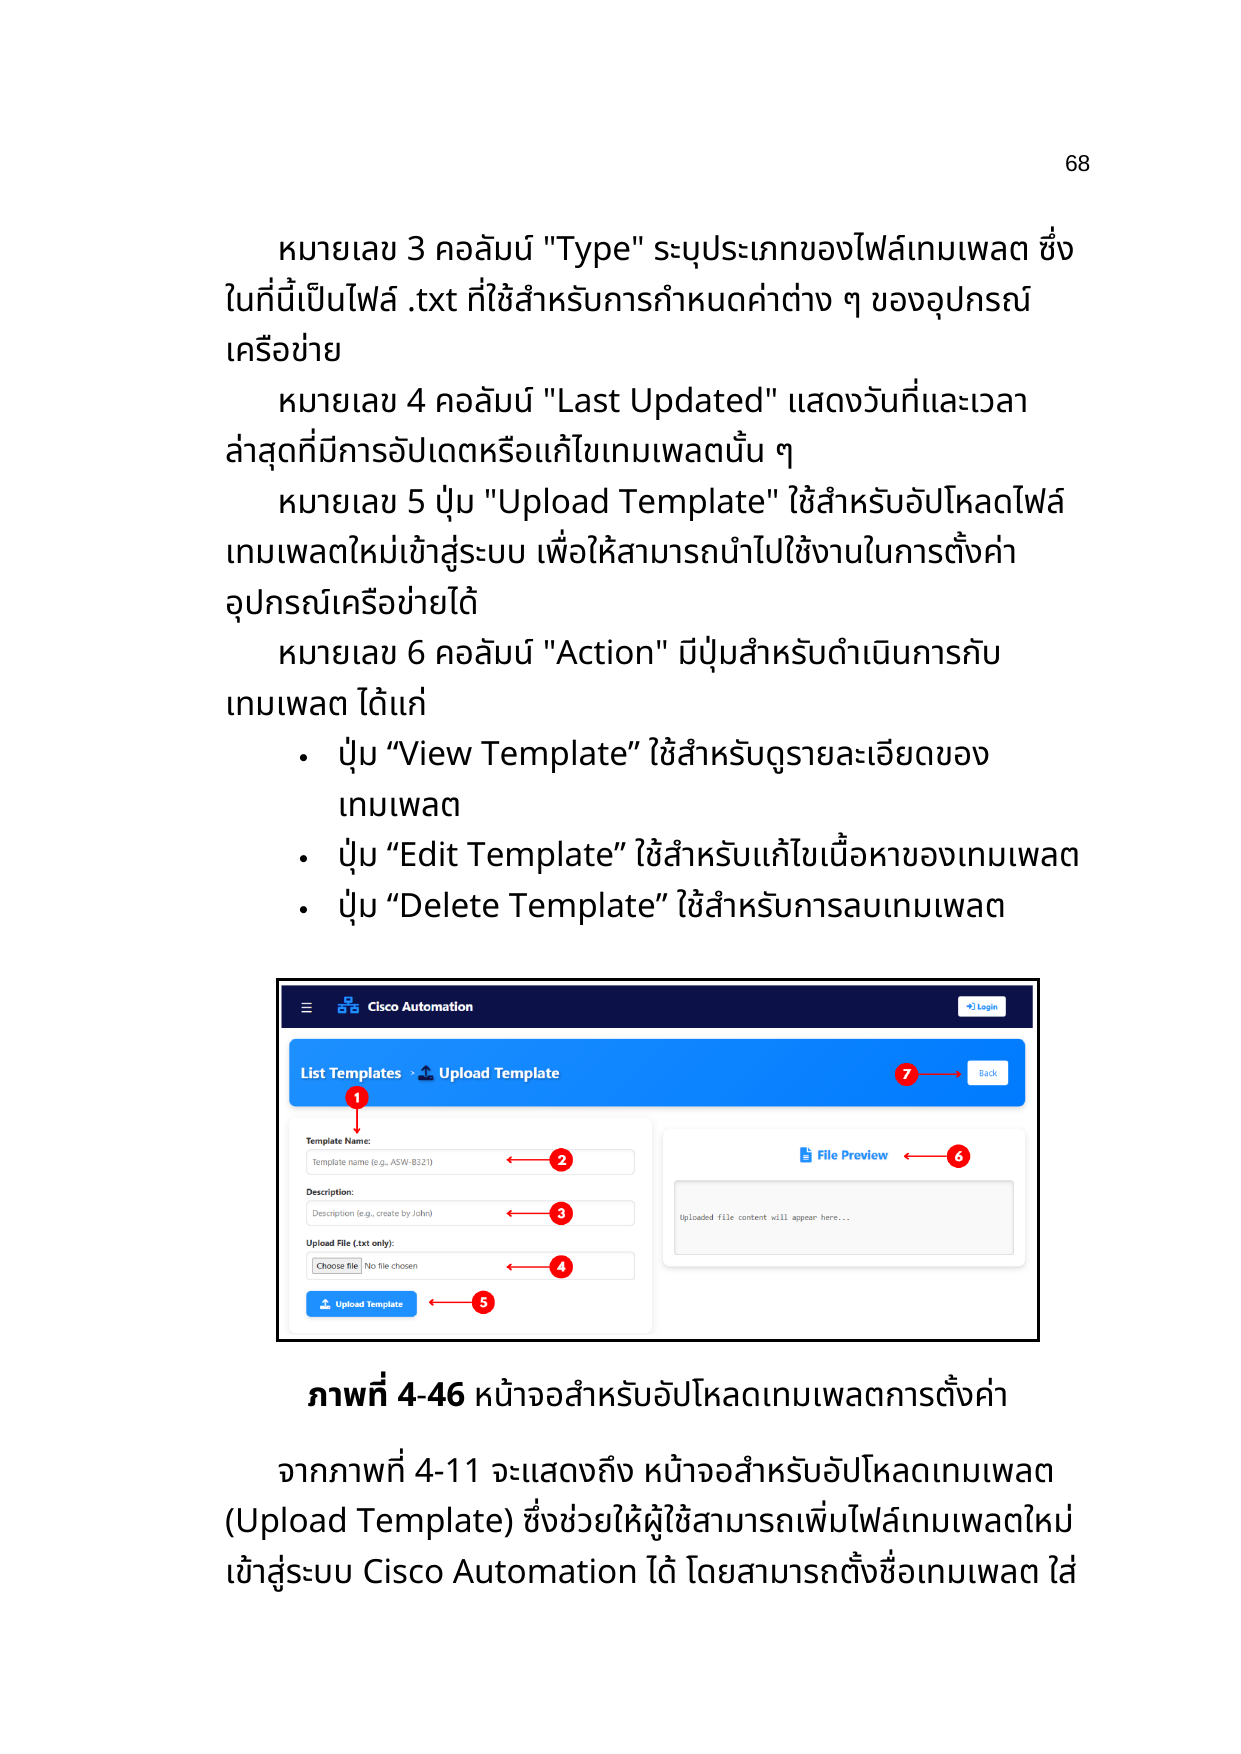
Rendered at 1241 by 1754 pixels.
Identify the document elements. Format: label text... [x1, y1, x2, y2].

picture [279, 981, 1037, 1339]
text หมายเลข 6 คอลัมน์ "Action" มีปุ่มสำหรับดำเนินการกับเทมเพลต ได้แก่ [225, 629, 1090, 730]
list ปุ่ม “Edit Template” ใช้สำหรับแก้ไขเนื้อหาของเทมเพลต [300, 831, 1090, 882]
list ปุ่ม “View Template” ใช้สำหรับดูรายละเอียดของเทมเพลต [300, 730, 1090, 831]
list ปุ่ม “Delete Template” ใช้สำหรับการลบเทมเพลต [300, 882, 1090, 932]
text หมายเลข 5 ปุ่ม "Upload Template" ใช้สำหรับอัปโหลดไฟล์เทมเพลตใหม่เข้าสู่ระบบ เพื่อให้สามารถนำไปใช้งานในการตั้งค่าอุปกรณ์เครือข่ายได้ [225, 478, 1090, 629]
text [225, 1446, 1090, 1598]
text หมายเลข 4 คอลัมน์ "Last Updated" แสดงวันที่และเวลาล่าสุดที่มีการอัปเดตหรือแก้ไขเทมเพลตนั้น ๆ [225, 377, 1090, 478]
text หมายเลข 3 คอลัมน์ "Type" ระบุประเภทของไฟล์เทมเพลต ซึ่งในที่นี้เป็นไฟล์ .txt ที่ใช้สำหรับการกำหนดค่าต่าง ๆ ของอุปกรณ์เครือข่าย [225, 225, 1090, 377]
